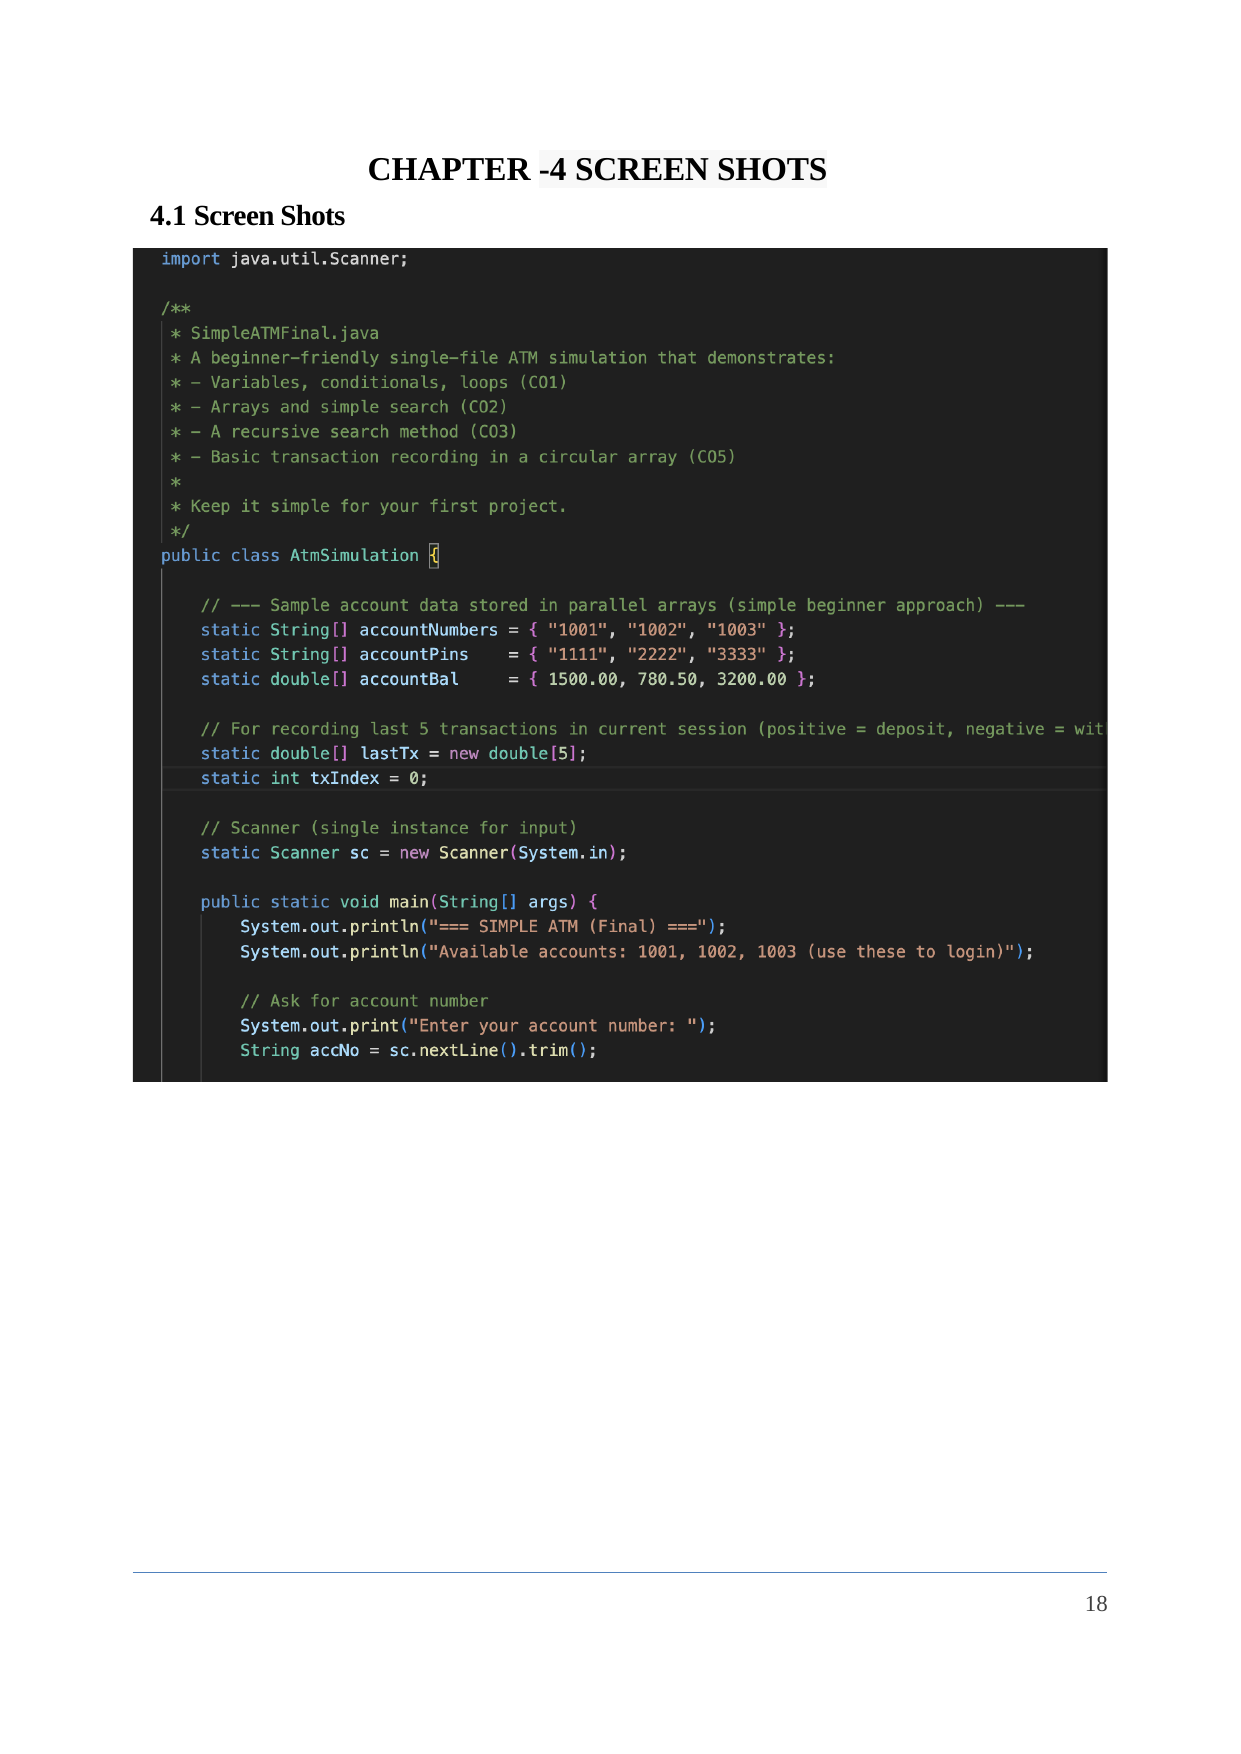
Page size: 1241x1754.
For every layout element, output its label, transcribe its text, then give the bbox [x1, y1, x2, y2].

picture [132, 248, 1108, 1082]
text CHAPTER -4 SCREEN SHOTS [133, 149, 1062, 188]
subtitle 4.1 Screen Shots [150, 198, 1107, 232]
